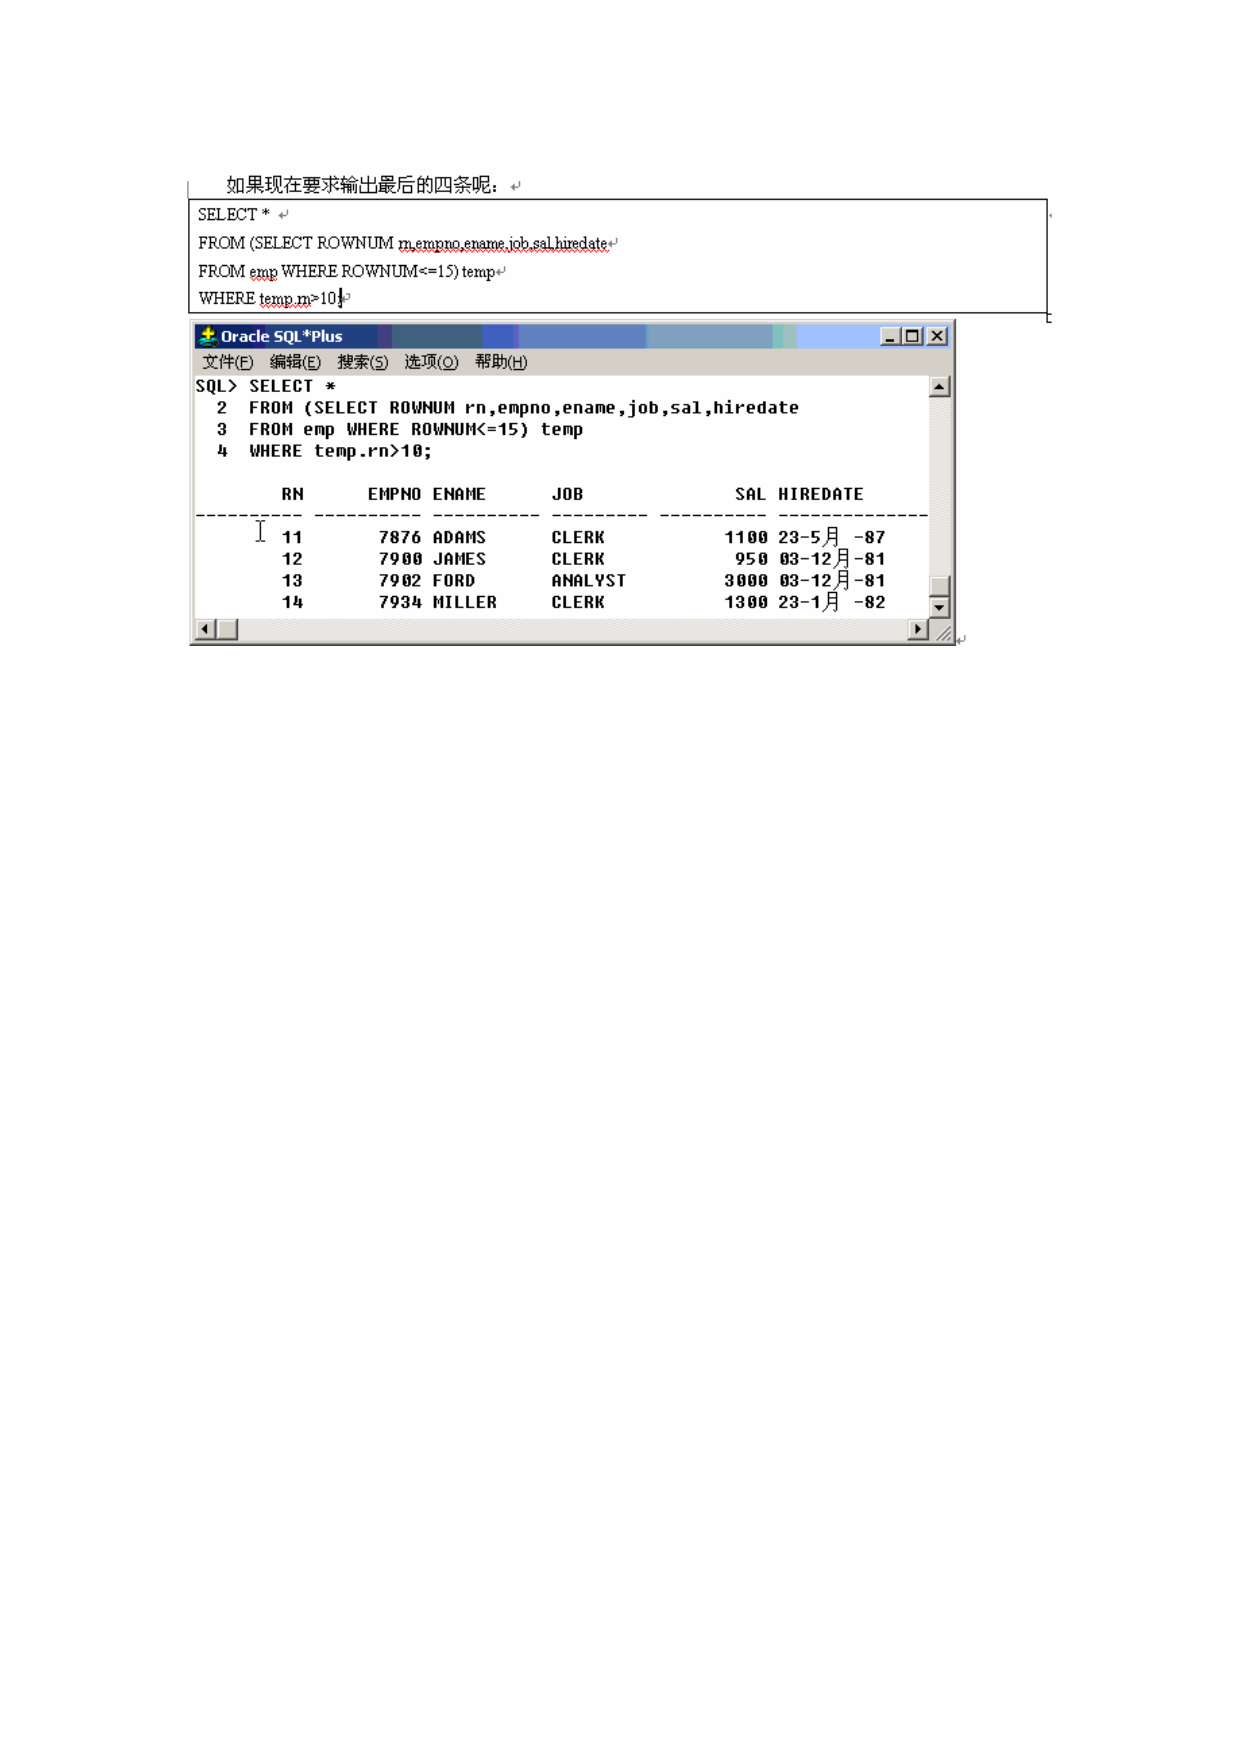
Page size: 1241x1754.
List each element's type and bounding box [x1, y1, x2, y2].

picture [187, 162, 1052, 646]
